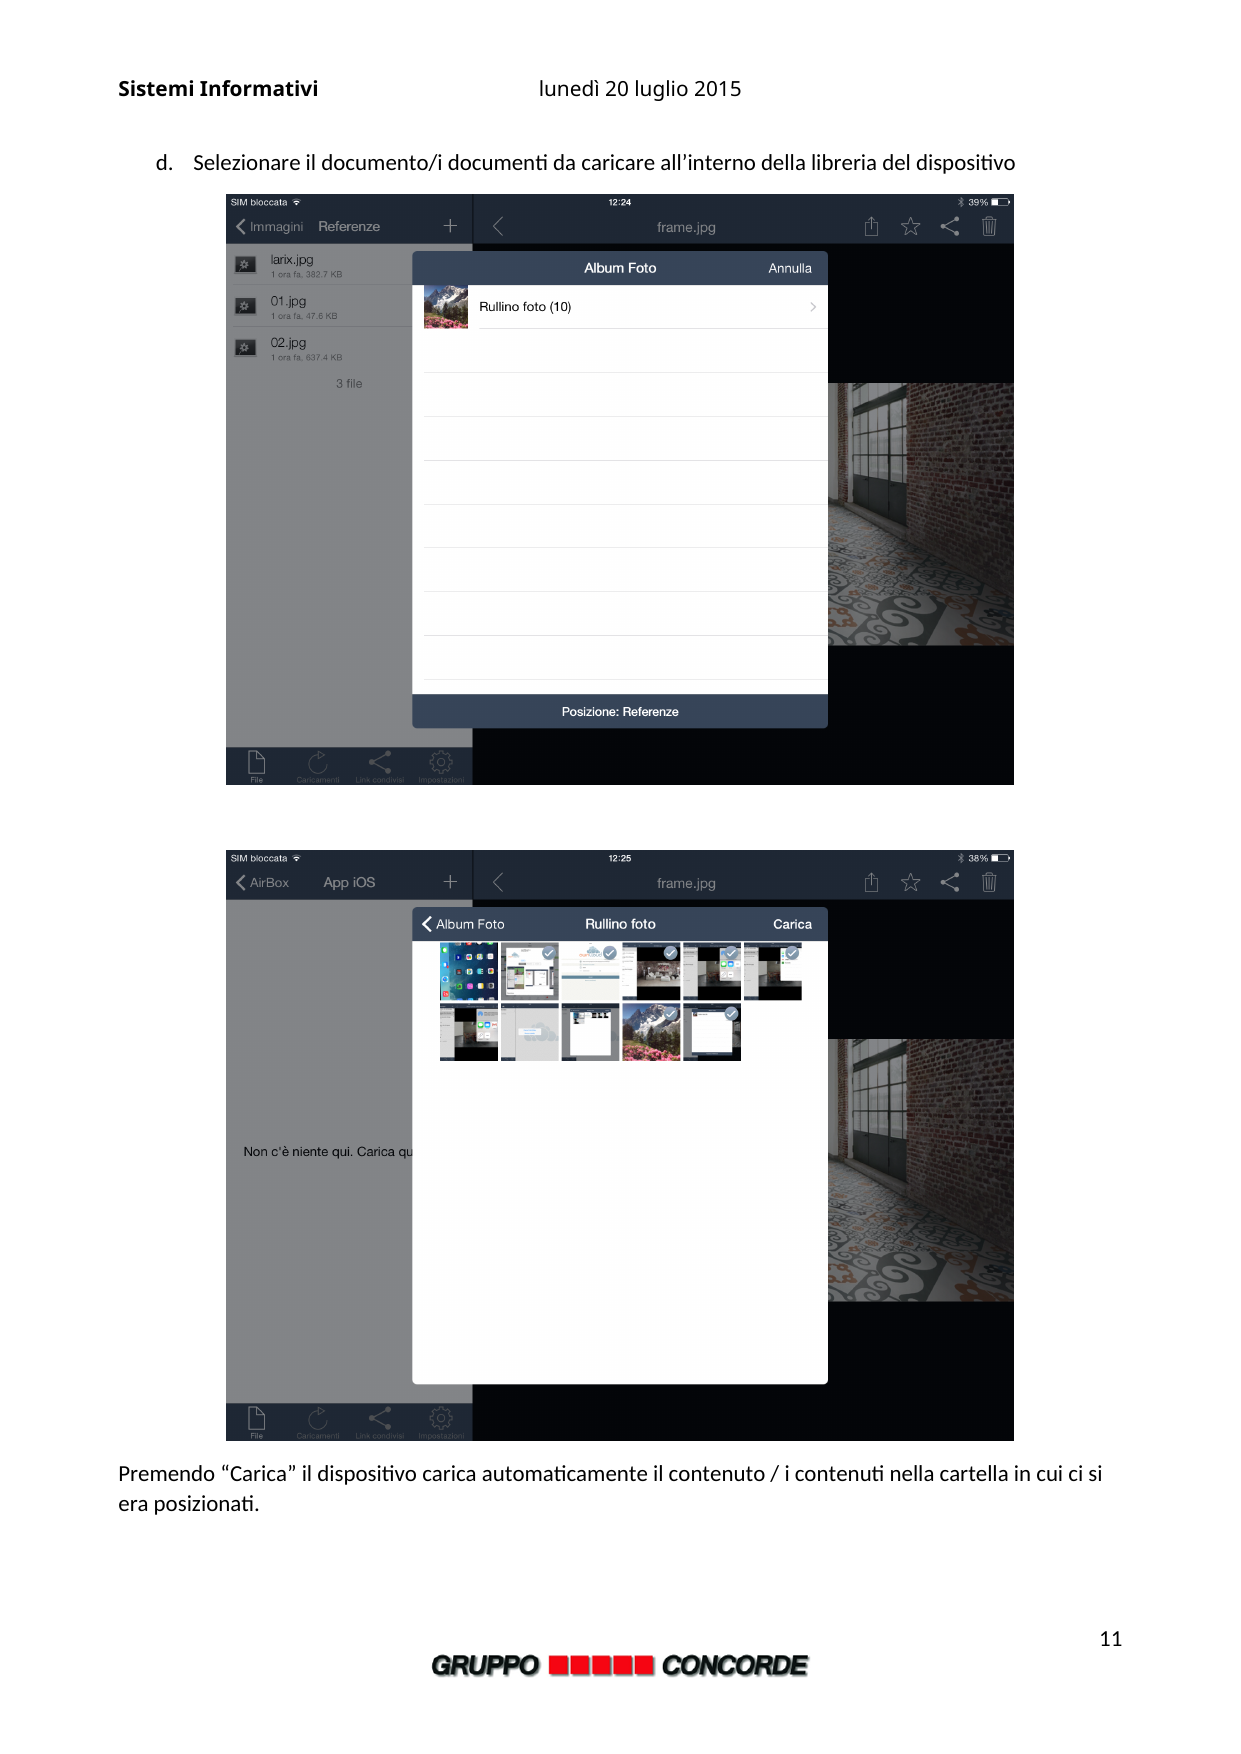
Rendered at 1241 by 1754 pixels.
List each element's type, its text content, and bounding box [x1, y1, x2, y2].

list Selezionare il documento/i documenti da caricare all’interno della libreria del dispositivo [156, 148, 1122, 176]
text Premendo “Carica” il dispositivo carica automaticamente il contenuto / i contenuti nella cartella in cui ci si era posizionati. [118, 1459, 1122, 1517]
picture [429, 1652, 812, 1679]
picture [226, 194, 1014, 785]
picture [226, 850, 1014, 1441]
